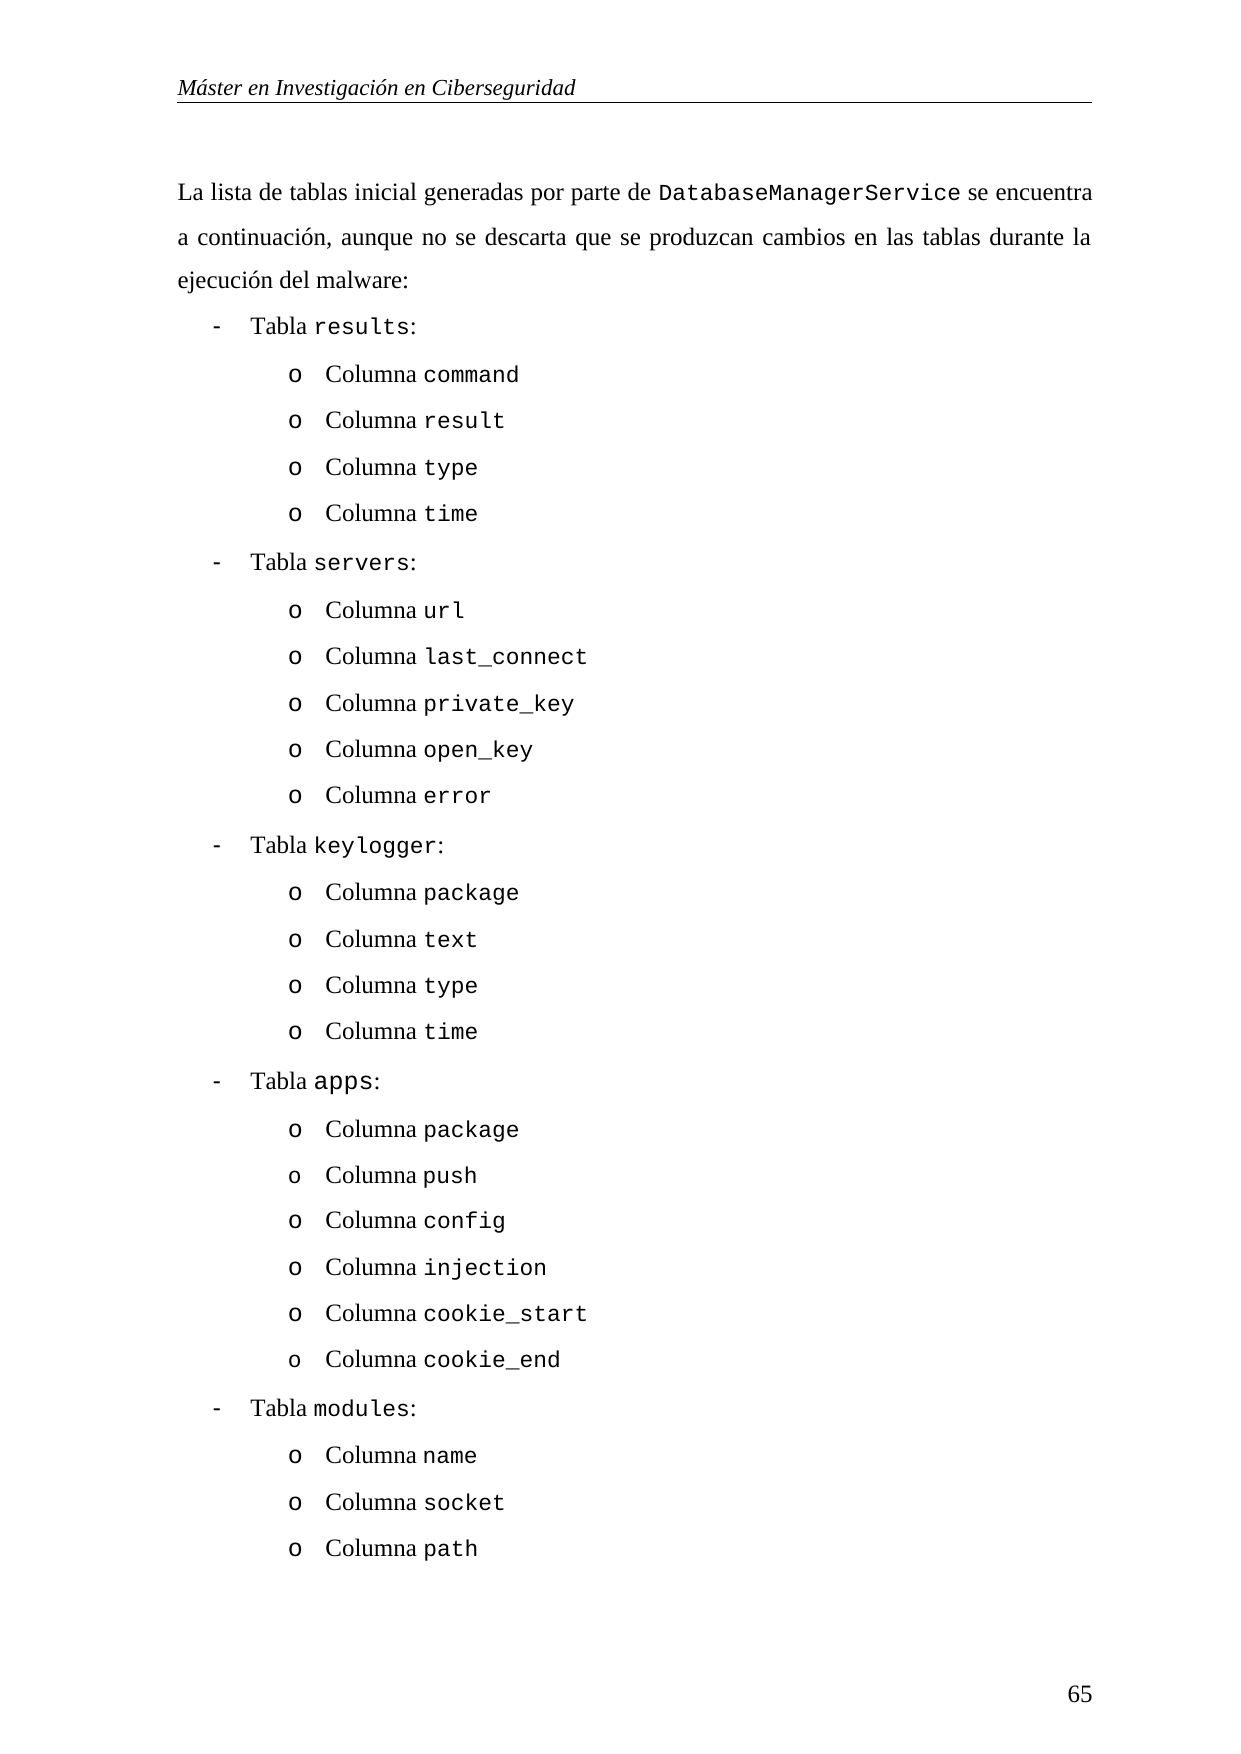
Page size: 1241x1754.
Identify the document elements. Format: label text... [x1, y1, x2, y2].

list Columna error [288, 780, 1092, 811]
list Columna result [288, 405, 1092, 436]
list Tabla apps: [213, 1062, 1092, 1097]
list Columna package [288, 877, 1092, 908]
list Columna url [288, 595, 1092, 626]
list Columna cookie_end [288, 1344, 1092, 1374]
list Tabla keylogger: [213, 826, 1092, 860]
list Tabla results: [213, 308, 1092, 342]
list Columna package [288, 1114, 1092, 1144]
list Tabla modules: [213, 1389, 1092, 1423]
list Columna type [288, 970, 1092, 1001]
text La lista de tablas inicial generadas por parte de DatabaseManagerService se encuentra a continuación, aunque no se descarta que se produzcan cambios en las tablas durante la ejecución del malware: [177, 177, 1092, 294]
list Columna time [288, 1016, 1092, 1047]
list Columna cookie_start [288, 1298, 1092, 1329]
list Columna type [288, 452, 1092, 482]
list Columna open_key [288, 734, 1092, 765]
list Columna socket [288, 1487, 1092, 1517]
list Columna private_key [288, 688, 1092, 718]
list Columna config [288, 1205, 1092, 1236]
list Columna push [288, 1160, 1092, 1190]
list Columna injection [288, 1252, 1092, 1282]
list Columna last_connect [288, 641, 1092, 672]
list Tabla servers: [213, 544, 1092, 578]
list Columna name [288, 1440, 1092, 1471]
list Columna time [288, 498, 1092, 529]
list Columna path [288, 1533, 1092, 1564]
list Columna command [288, 359, 1092, 390]
list Columna text [288, 924, 1092, 954]
